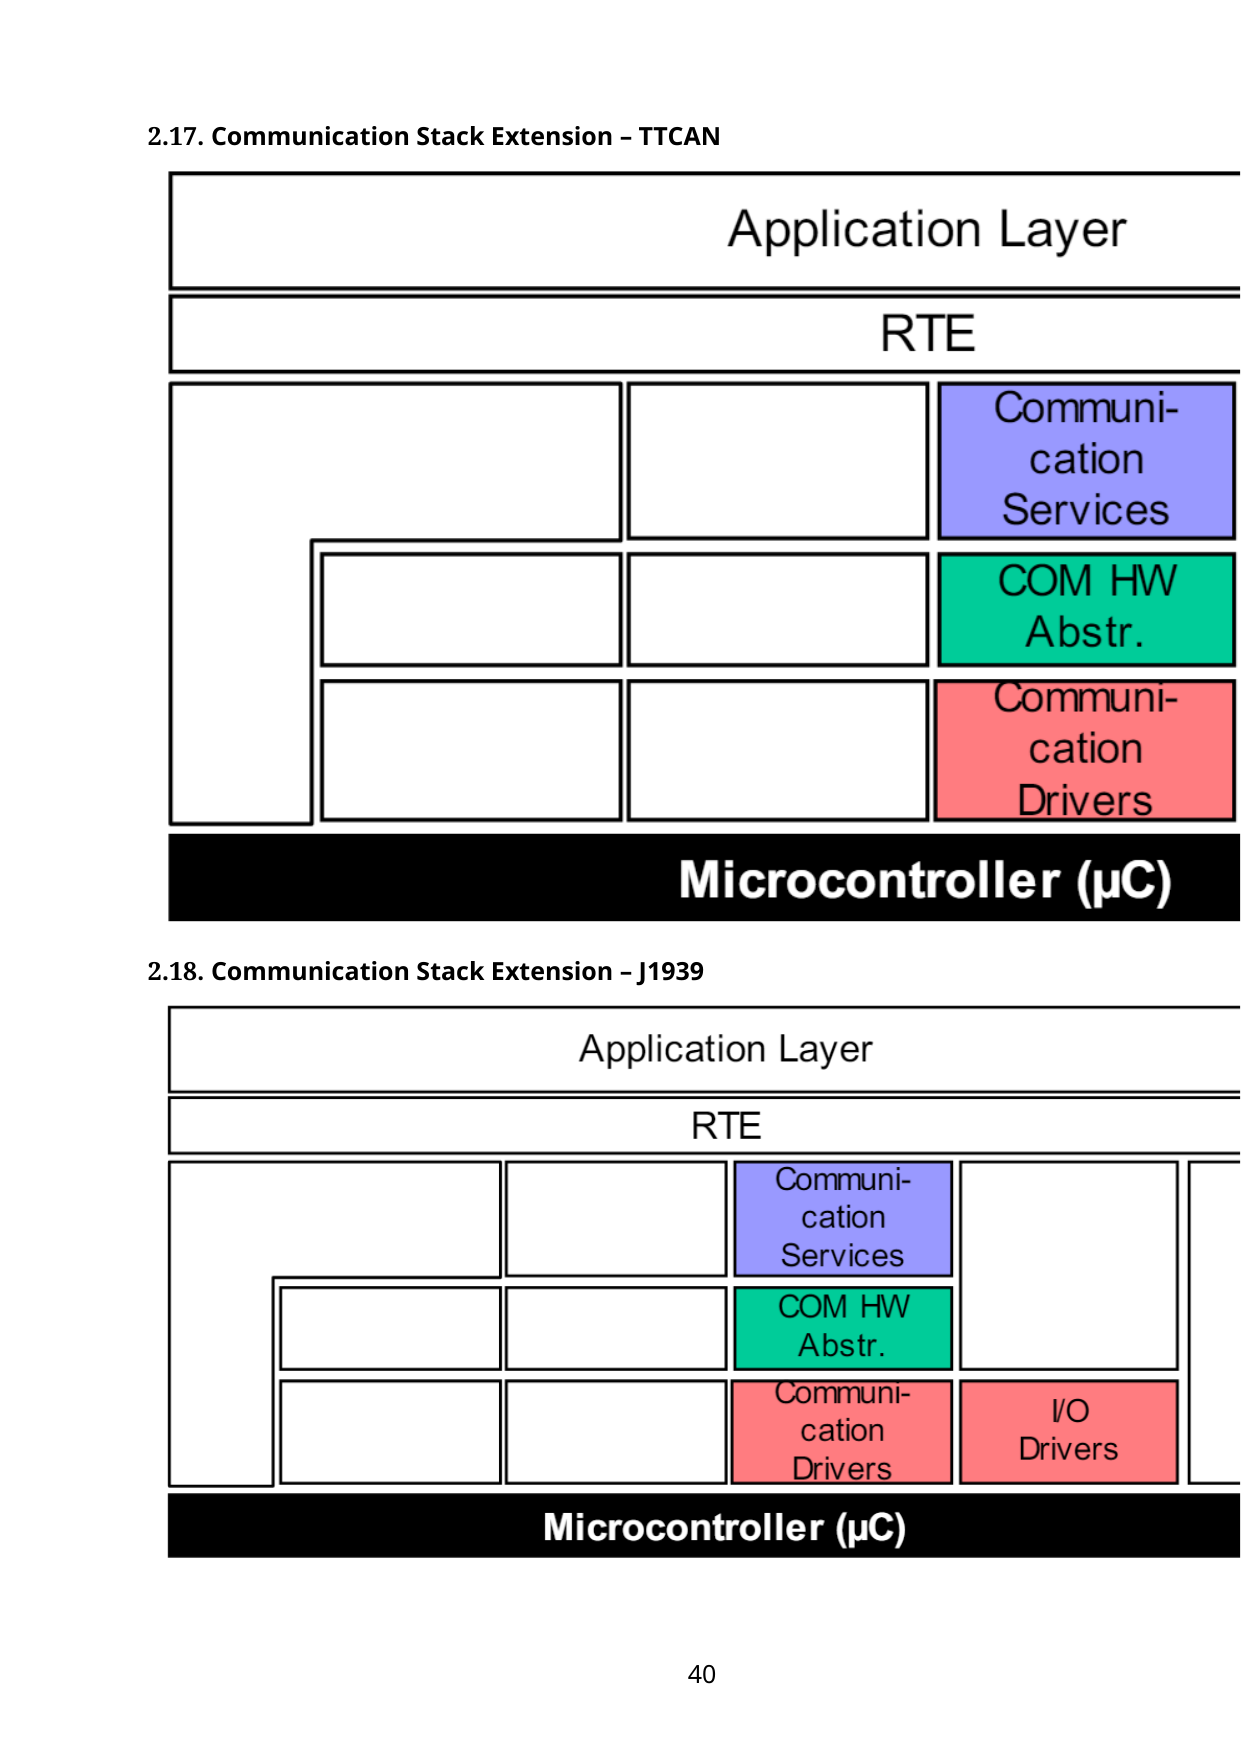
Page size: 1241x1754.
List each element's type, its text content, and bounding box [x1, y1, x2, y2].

subtitle Communication Stack Extension – TTCAN [148, 118, 1181, 152]
subtitle Communication Stack Extension – J1939 [148, 954, 1181, 988]
